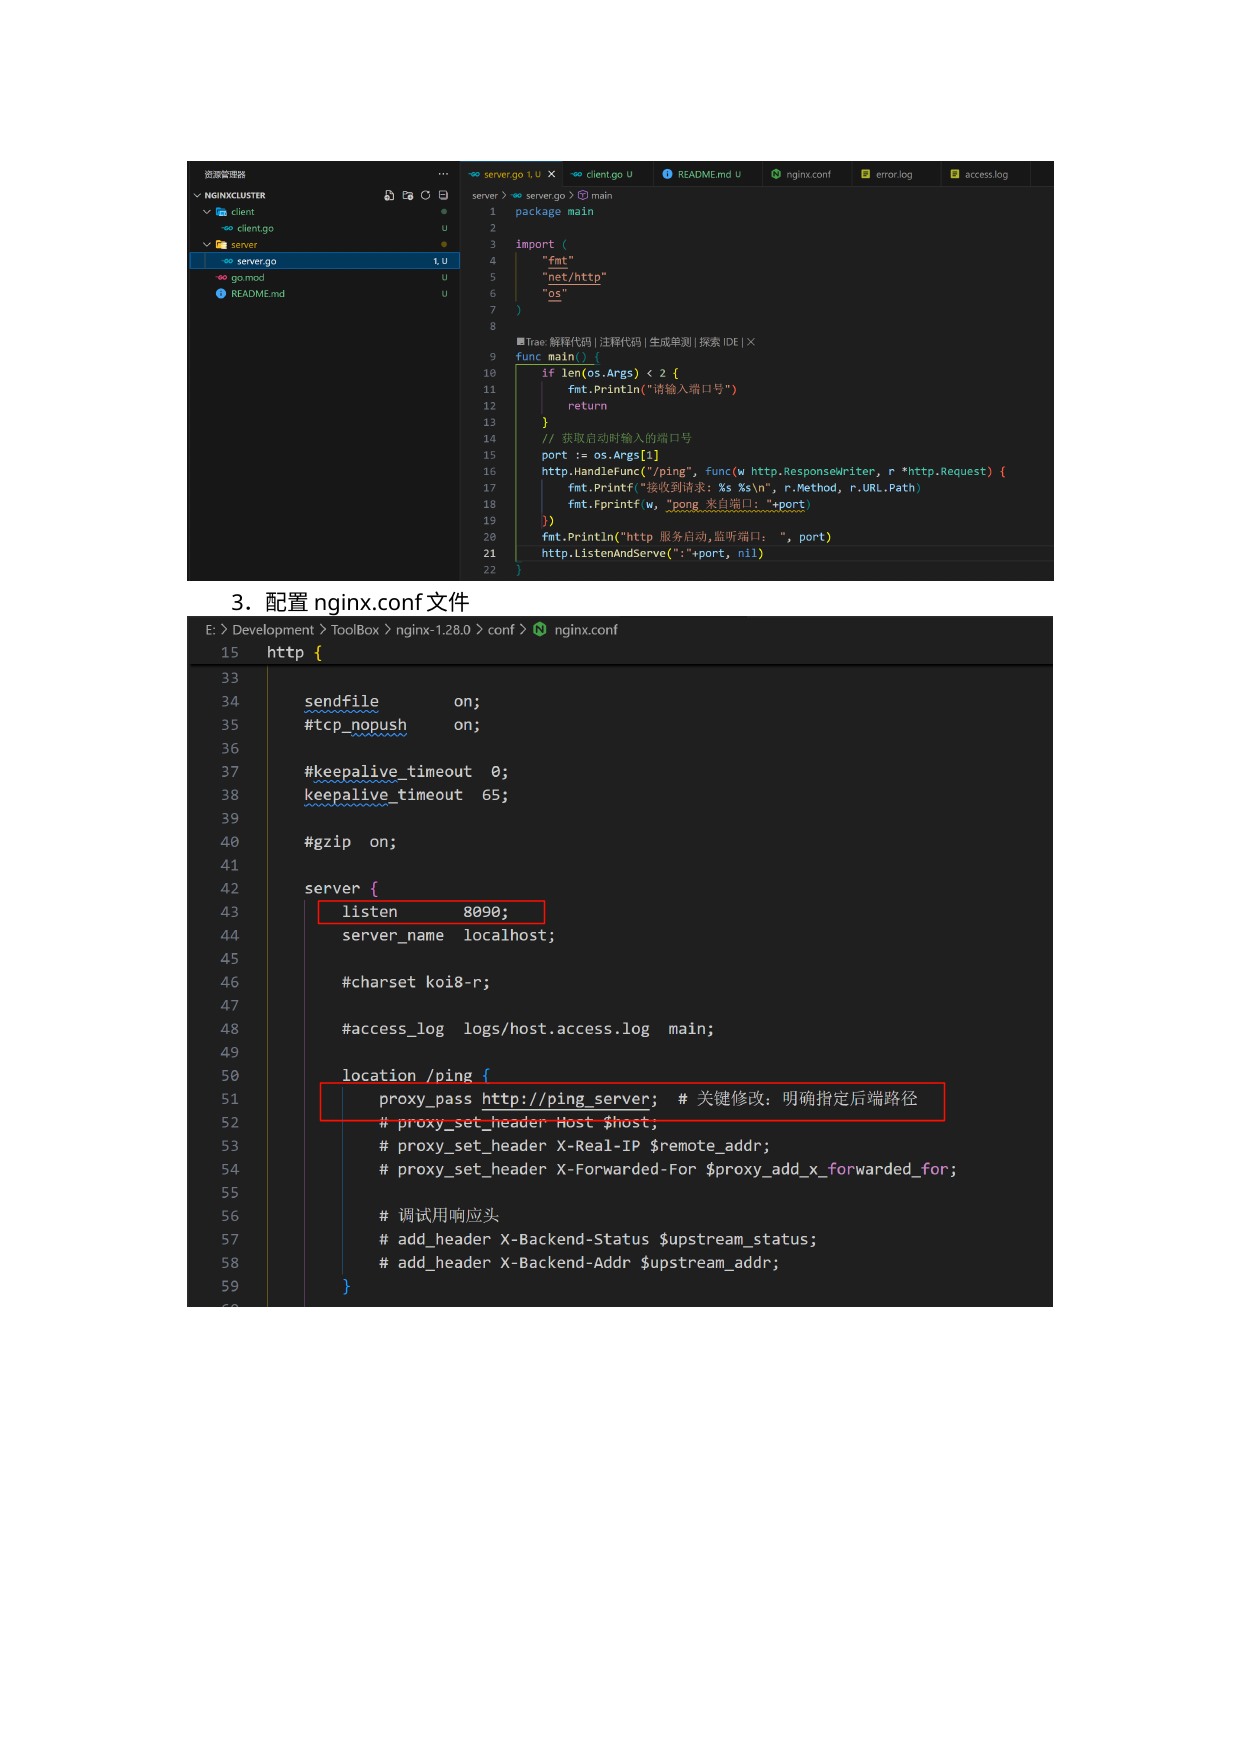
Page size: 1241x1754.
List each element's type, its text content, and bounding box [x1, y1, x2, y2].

picture [187, 161, 1054, 581]
picture [187, 616, 1053, 1307]
text 3．配置nginx.conf文件 [187, 584, 1053, 616]
